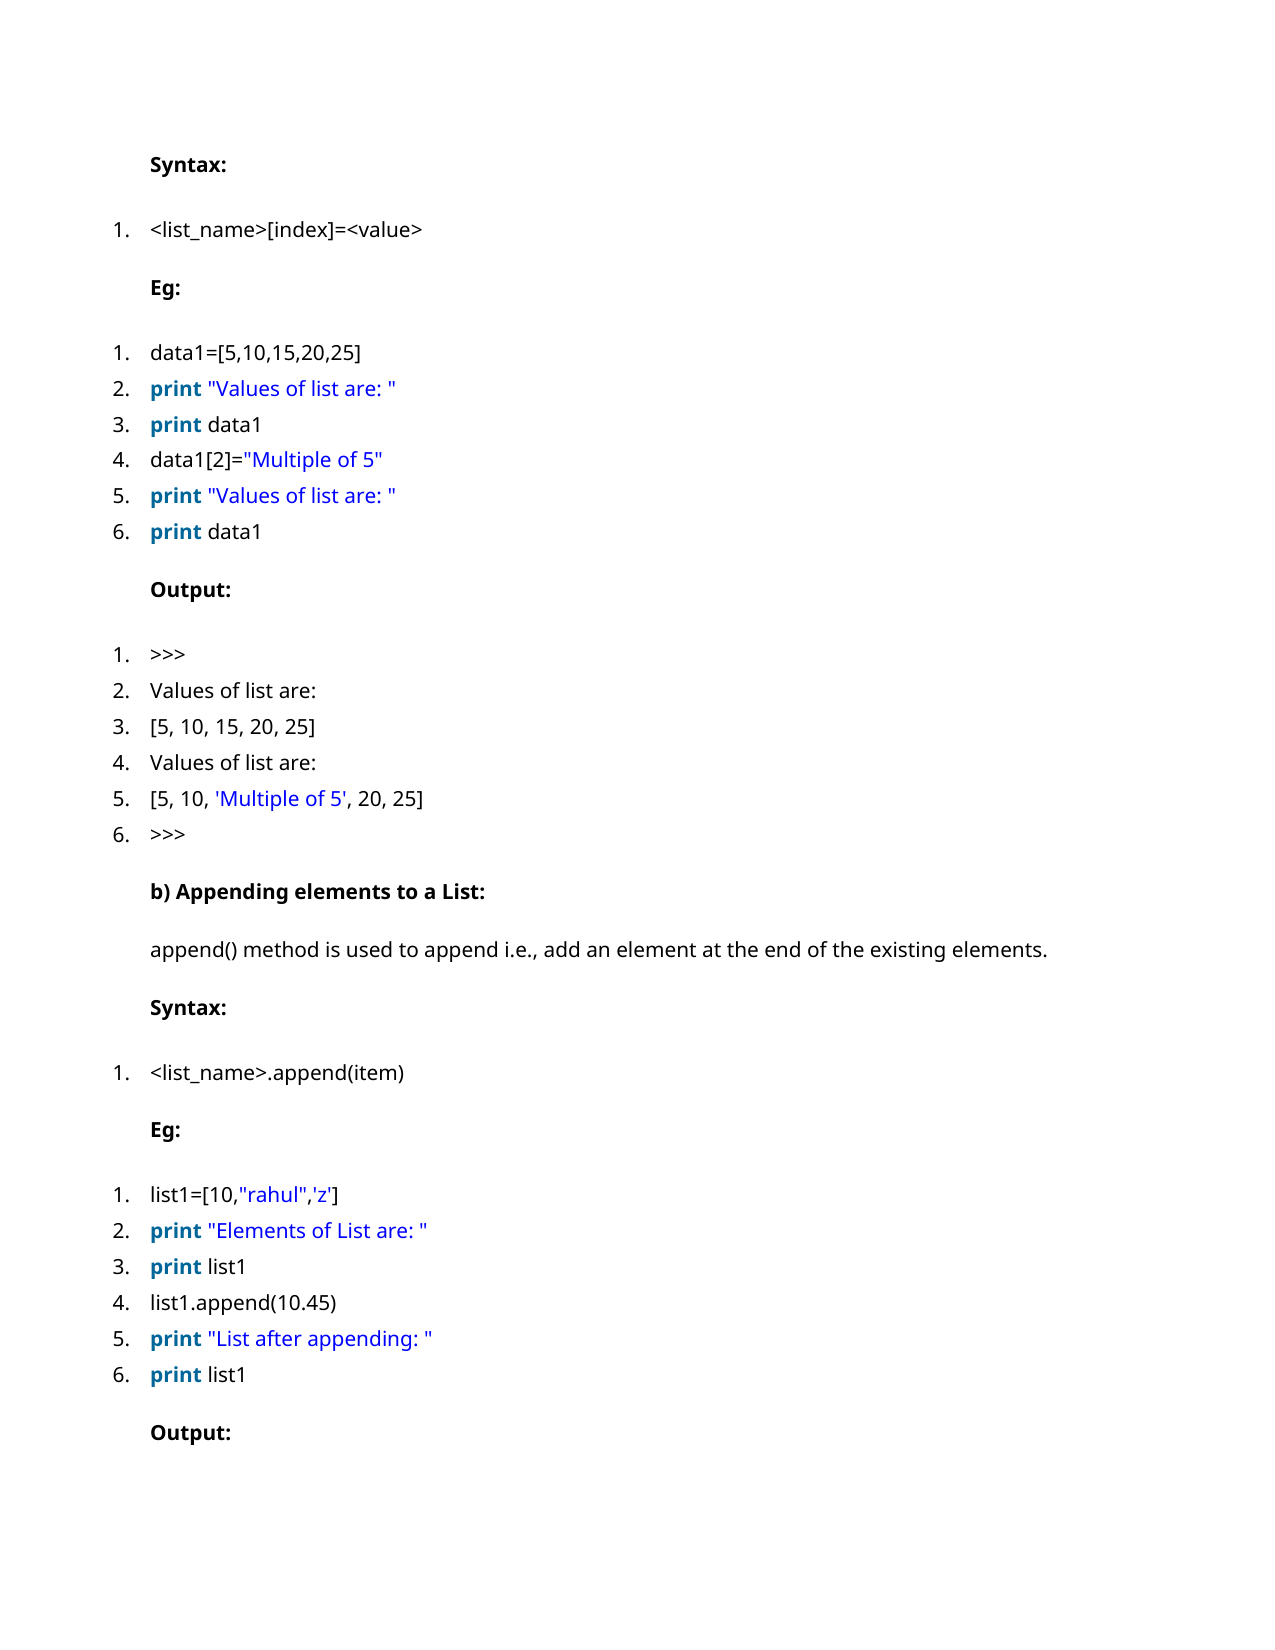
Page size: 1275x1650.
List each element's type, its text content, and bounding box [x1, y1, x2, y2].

list [5, 10, 'Multiple of 5', 20, 25] [112, 776, 1125, 812]
list >>> [112, 633, 1125, 669]
list list1=[10,"rahul",'z'] [112, 1173, 1125, 1209]
text append() method is used to append i.e., add an element at the end of the existing elements. [150, 935, 1125, 963]
text Output: [150, 575, 1125, 603]
list <list_name>.append(item) [112, 1050, 1125, 1086]
list Values of list are: [112, 669, 1125, 704]
list [5, 10, 15, 20, 25] [112, 704, 1125, 741]
list print "Elements of List are: " [112, 1209, 1125, 1245]
text Output: [150, 1418, 1125, 1446]
text Syntax: [150, 150, 1125, 178]
list Values of list are: [112, 741, 1125, 776]
text Eg: [150, 273, 1125, 301]
list print data1 [112, 510, 1125, 546]
list data1[2]="Multiple of 5" [112, 438, 1125, 474]
text Eg: [150, 1115, 1125, 1144]
list print "Values of list are: " [112, 366, 1125, 402]
list print list1 [112, 1245, 1125, 1281]
list print data1 [112, 402, 1125, 438]
list <list_name>[index]=<value> [112, 208, 1125, 243]
list print list1 [112, 1353, 1125, 1389]
list print "List after appending: " [112, 1317, 1125, 1353]
list list1.append(10.45) [112, 1281, 1125, 1317]
text Syntax: [150, 993, 1125, 1021]
text b) Appending elements to a List: [150, 877, 1125, 906]
list print "Values of list are: " [112, 474, 1125, 510]
list >>> [112, 812, 1125, 848]
list data1=[5,10,15,20,25] [112, 330, 1125, 366]
